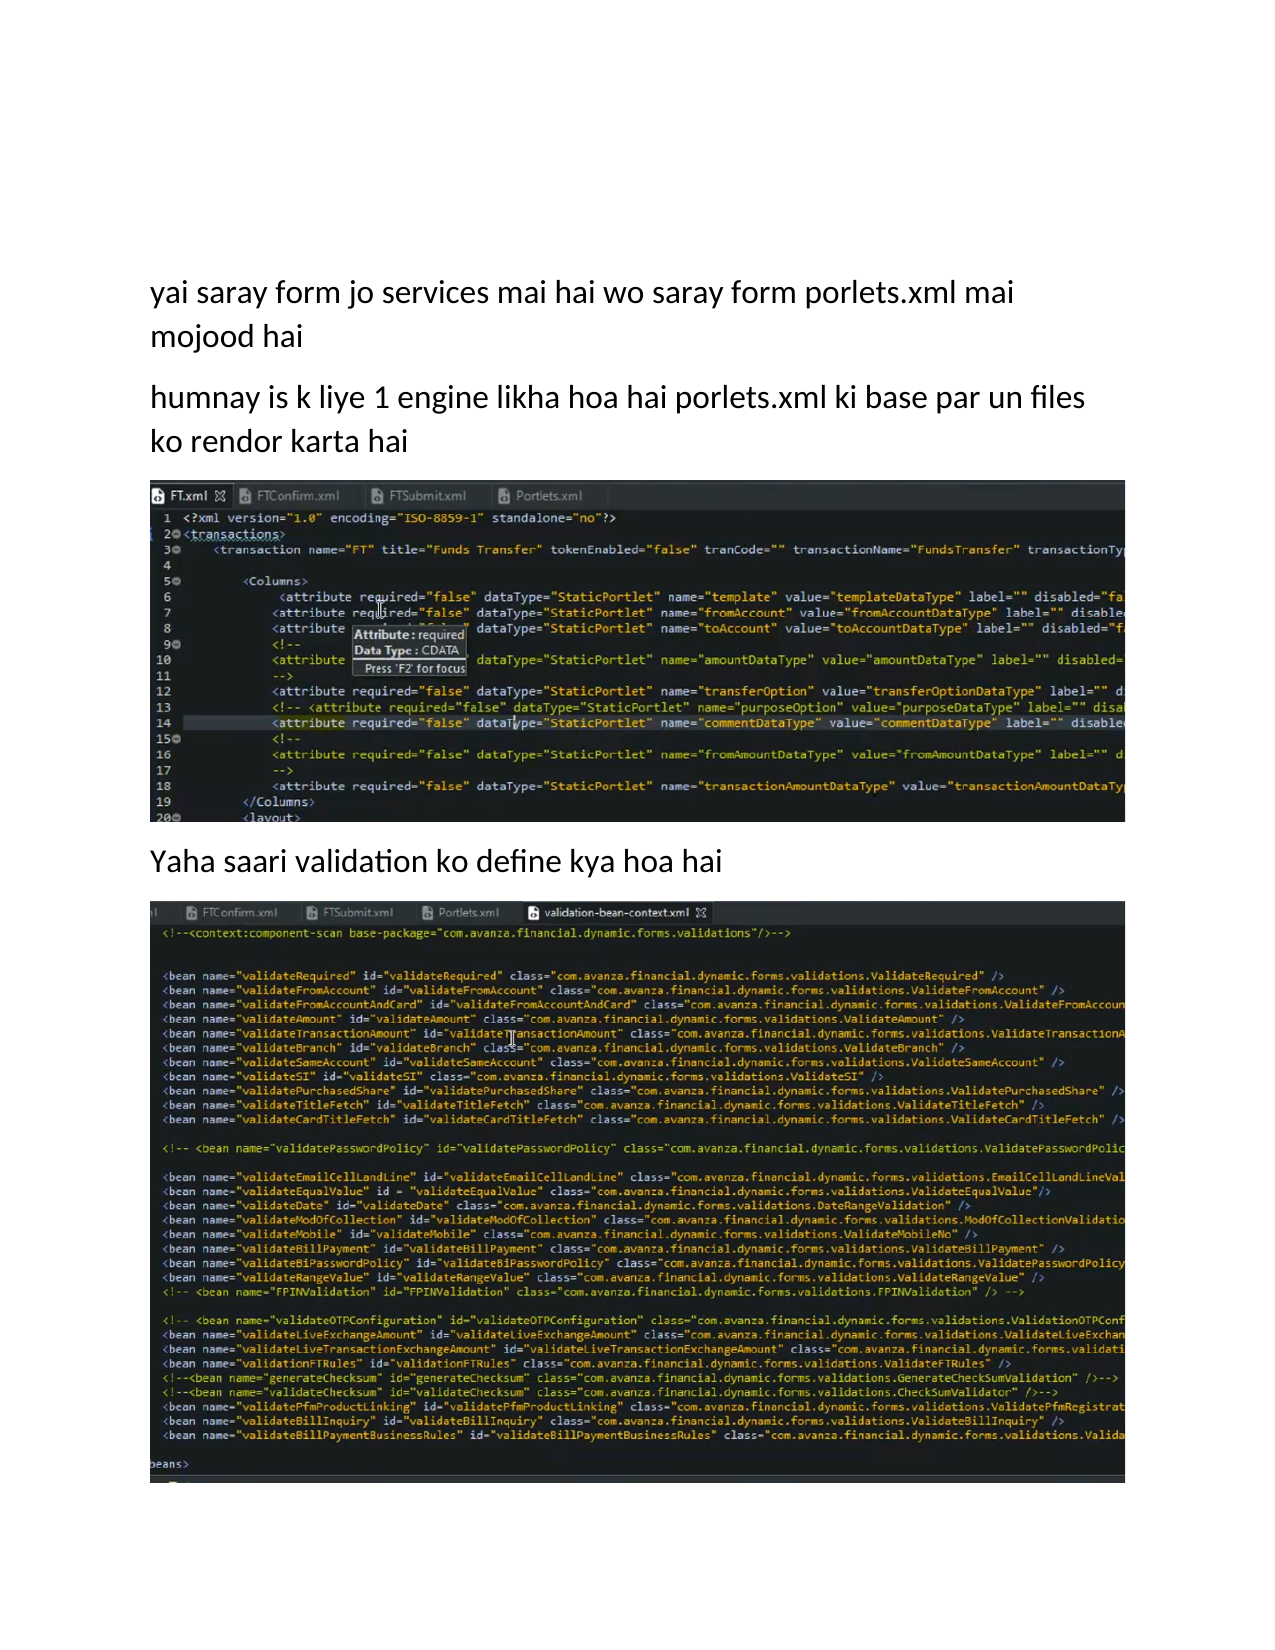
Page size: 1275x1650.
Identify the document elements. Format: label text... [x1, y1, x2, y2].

text yai saray form jo services mai hai wo saray form porlets.xml mai mojood hai [150, 271, 1125, 356]
text humnay is k liye 1 engine likha hoa hai porlets.xml ki base par un files ko rendor karta hai [150, 376, 1125, 461]
text Yaha saari validation ko define kya hoa hai [150, 840, 1125, 881]
